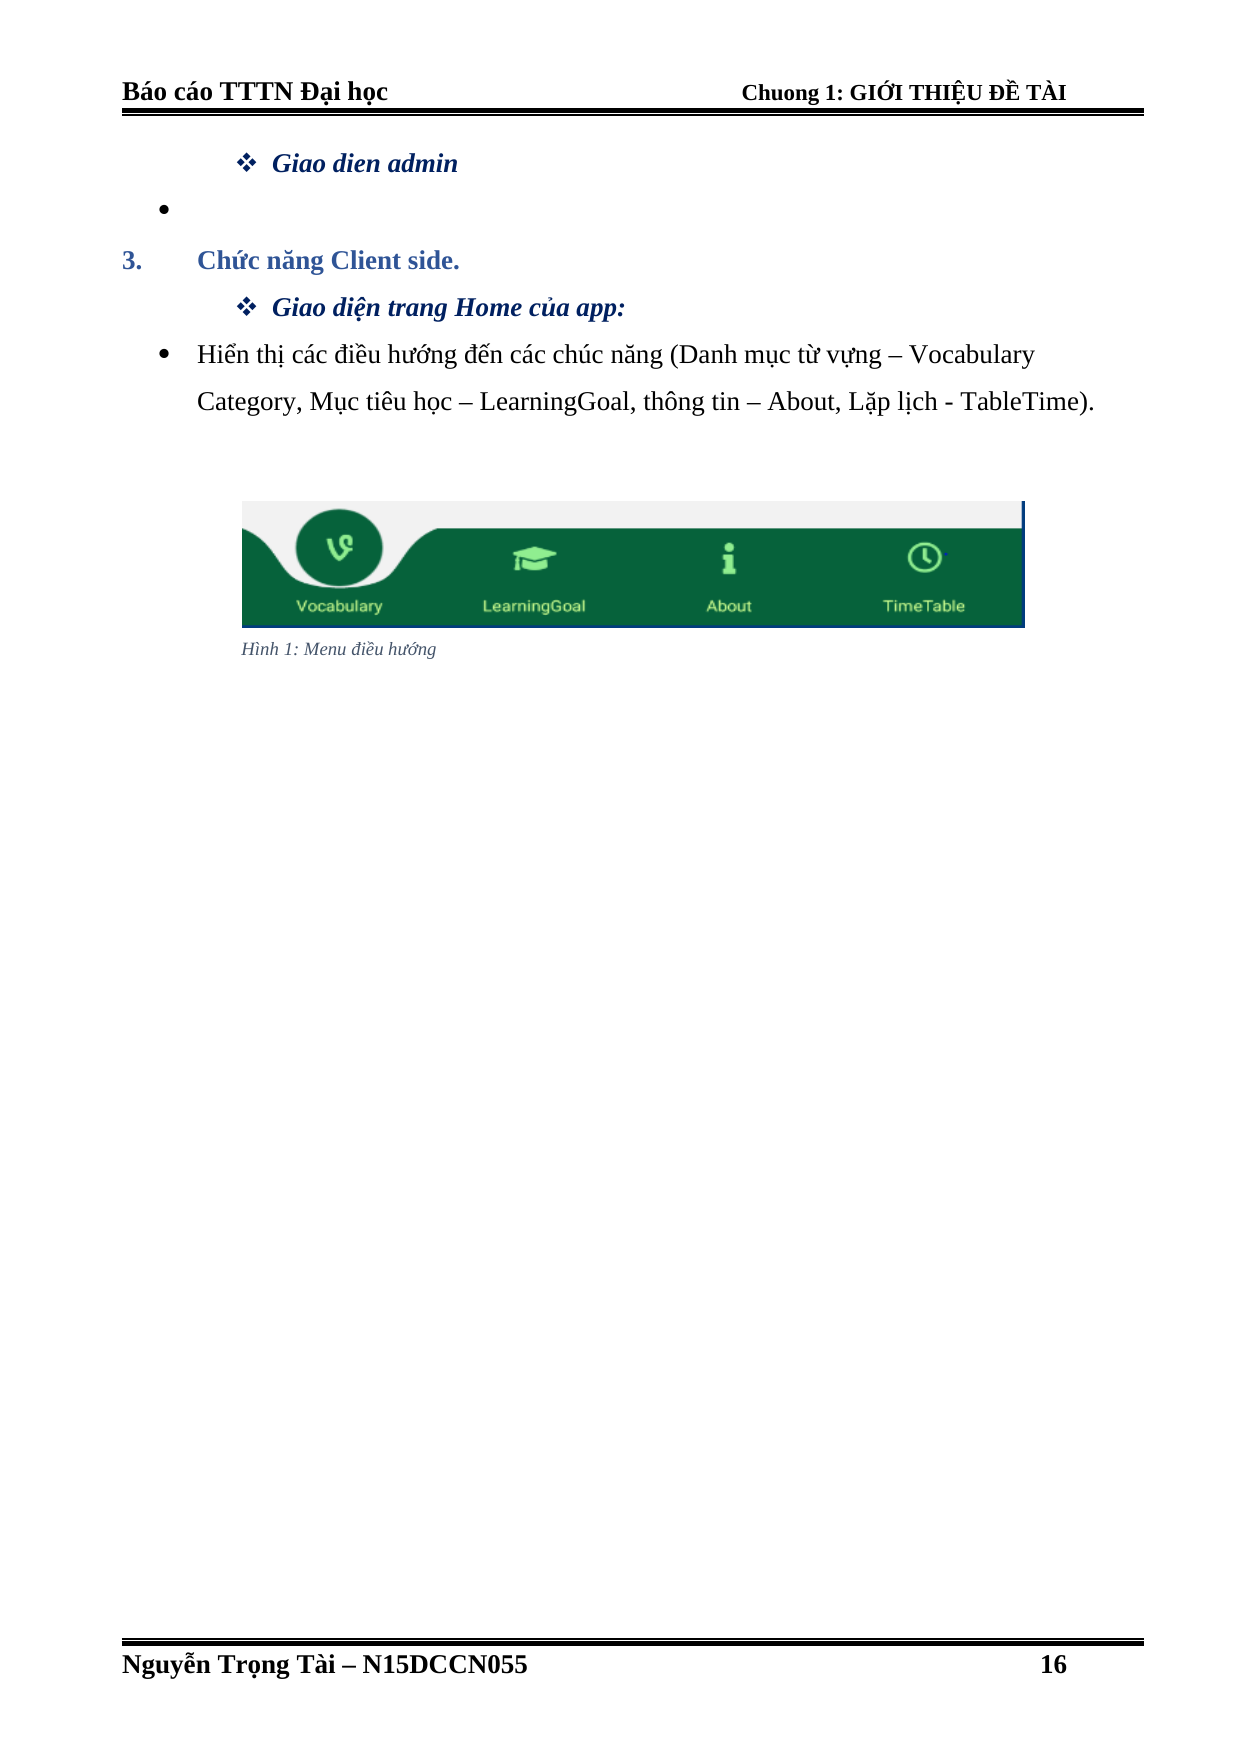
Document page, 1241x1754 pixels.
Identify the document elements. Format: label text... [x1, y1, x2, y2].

picture [242, 501, 1025, 628]
list Hiển thị các điều hướng đến các chúc năng (Danh mục từ vựng – Vocabulary Category, Mục tiêu học – LearningGoal, thông tin – About, Lặp lịch - TableTime). [159, 338, 1144, 416]
subtitle Chức năng Client side. [122, 244, 1144, 276]
subtitle Giao diện trang Home của app: [234, 291, 1144, 322]
subtitle Giao dien admin [234, 147, 1144, 178]
